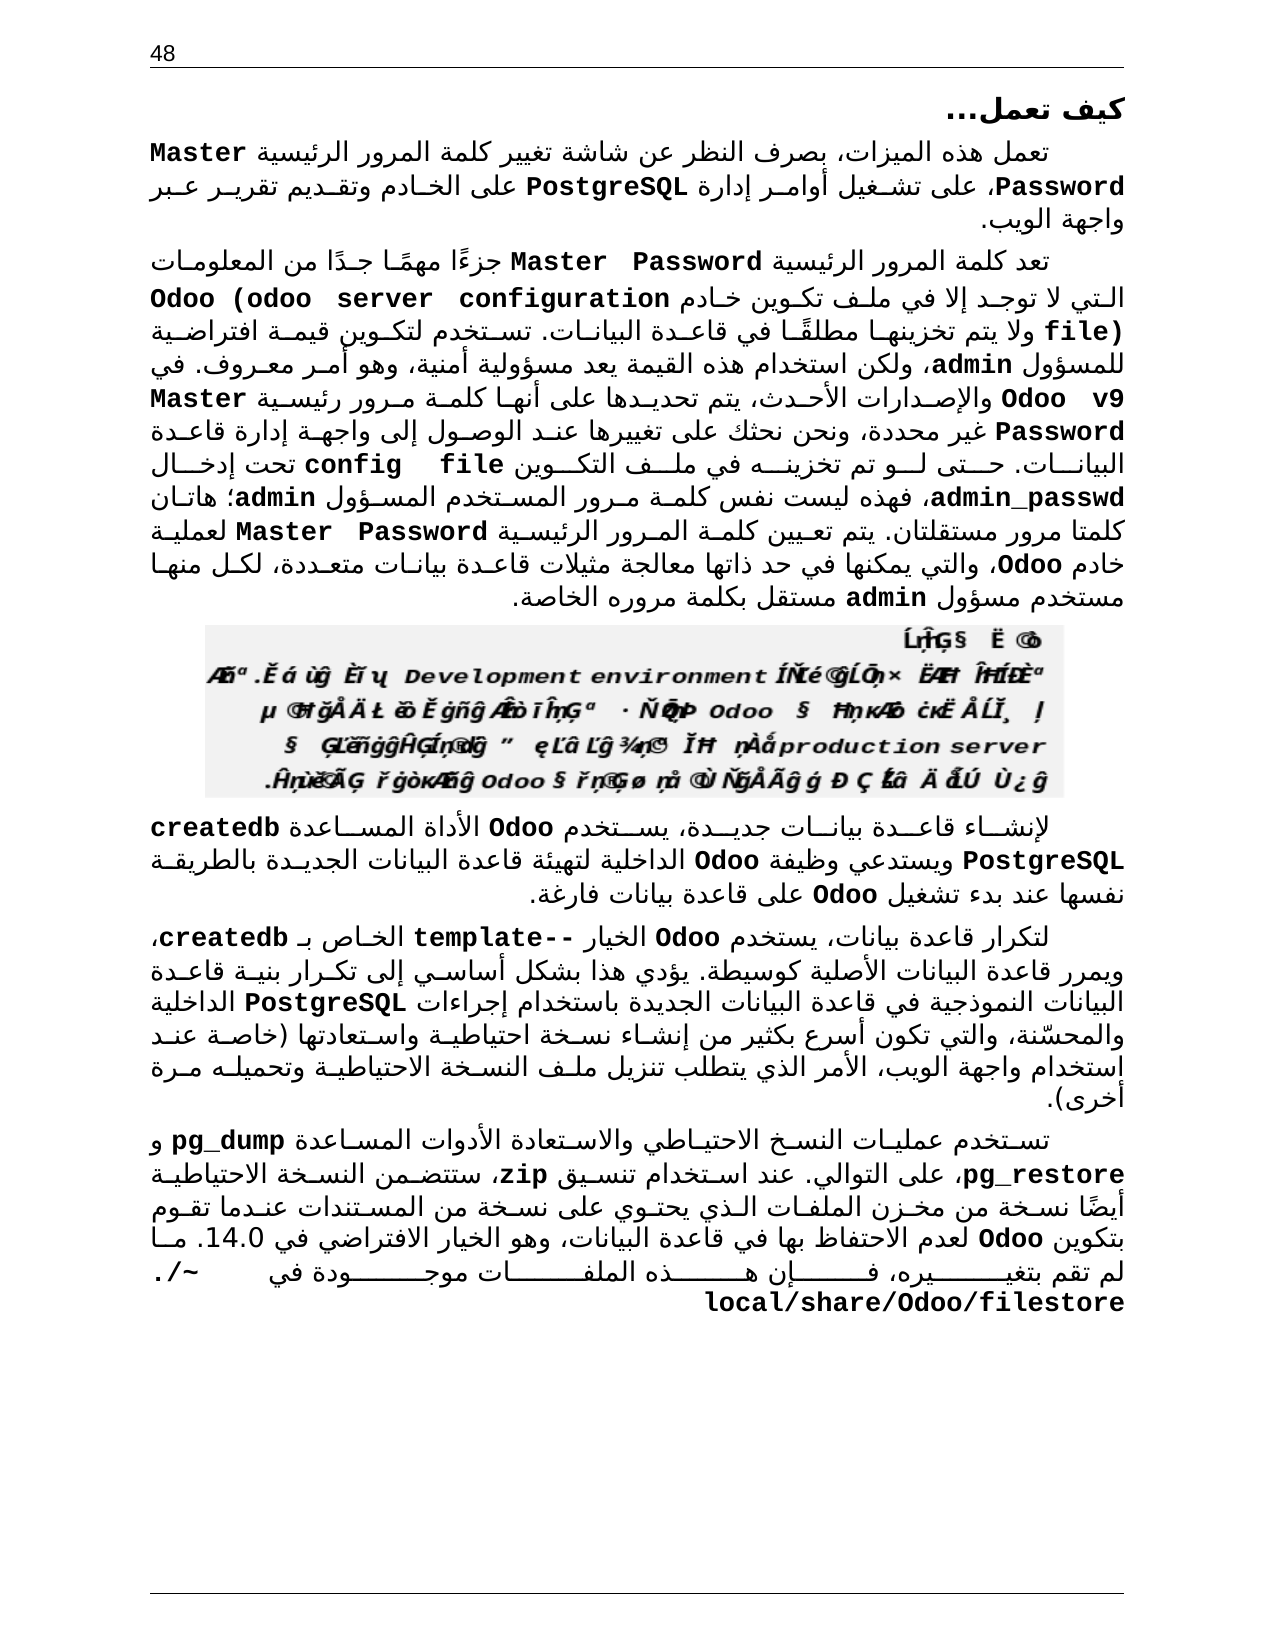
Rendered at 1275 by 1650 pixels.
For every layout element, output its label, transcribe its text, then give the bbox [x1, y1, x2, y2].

text كيف تعمل... [150, 92, 1125, 126]
text تعد كلمة المرور الرئيسية Master Password جزءًا مهمًا جدًا من المعلومات التي لا توجد إلا في ملف تكوين خادم Odoo (odoo server configuration file) ولا يتم تخزينها مطلقًا في قاعدة البيانات. تستخدم لتكوين قيمة افتراضية للمسؤول admin، ولكن استخدام هذه القيمة يعد مسؤولية أمنية، وهو أمر معروف. في Odoo v9 والإصدارات الأحدث، يتم تحديدها على أنها كلمة مرور رئيسية Master Password غير محددة، ونحن نحثك على تغييرها عند الوصول إلى واجهة إدارة قاعدة البيانات. حتى لو تم تخزينه في ملف التكوين config file تحت إدخال admin_passwd، فهذه ليست نفس كلمة مرور المستخدم المسؤول admin؛ هاتان كلمتا مرور مستقلتان. يتم تعيين كلمة المرور الرئيسية Master Password لعملية خادم Odoo، والتي يمكنها في حد ذاتها معالجة مثيلات قاعدة بيانات متعددة، لكل منها مستخدم مسؤول admin مستقل بكلمة مروره الخاصة. [150, 245, 1125, 614]
text لتكرار قاعدة بيانات، يستخدم Odoo الخيار --template الخاص بـ createdb، ويمرر قاعدة البيانات الأصلية كوسيطة. يؤدي هذا بشكل أساسي إلى تكرار بنية قاعدة البيانات النموذجية في قاعدة البيانات الجديدة باستخدام إجراءات PostgreSQL الداخلية والمحسّنة، والتي تكون أسرع بكثير من إنشاء نسخة احتياطية واستعادتها (خاصة عند استخدام واجهة الويب، الأمر الذي يتطلب تنزيل ملف النسخة الاحتياطية وتحميله مرة أخرى). [150, 922, 1125, 1114]
text لإنشاء قاعدة بيانات جديدة، يستخدم Odoo الأداة المساعدة createdb PostgreSQL ويستدعي وظيفة Odoo الداخلية لتهيئة قاعدة البيانات الجديدة بالطريقة نفسها عند بدء تشغيل Odoo على قاعدة بيانات فارغة. [150, 808, 1125, 911]
text تعمل هذه الميزات، بصرف النظر عن شاشة تغيير كلمة المرور الرئيسية Master Password، على تشغيل أوامر إدارة PostgreSQL على الخادم وتقديم تقرير عبر واجهة الويب. [150, 137, 1125, 235]
text تستخدم عمليات النسخ الاحتياطي والاستعادة الأدوات المساعدة pg_dump وpg_restore، على التوالي. عند استخدام تنسيق zip، ستتضمن النسخة الاحتياطية أيضًا نسخة من مخزن الملفات الذي يحتوي على نسخة من المستندات عندما تقوم بتكوين Odoo لعدم الاحتفاظ بها في قاعدة البيانات، وهو الخيار الافتراضي في 14.0. ما لم تقم بتغييره، فإن هذه الملفات موجودة في ~/.local/share/Odoo/filestore [150, 1125, 1125, 1320]
